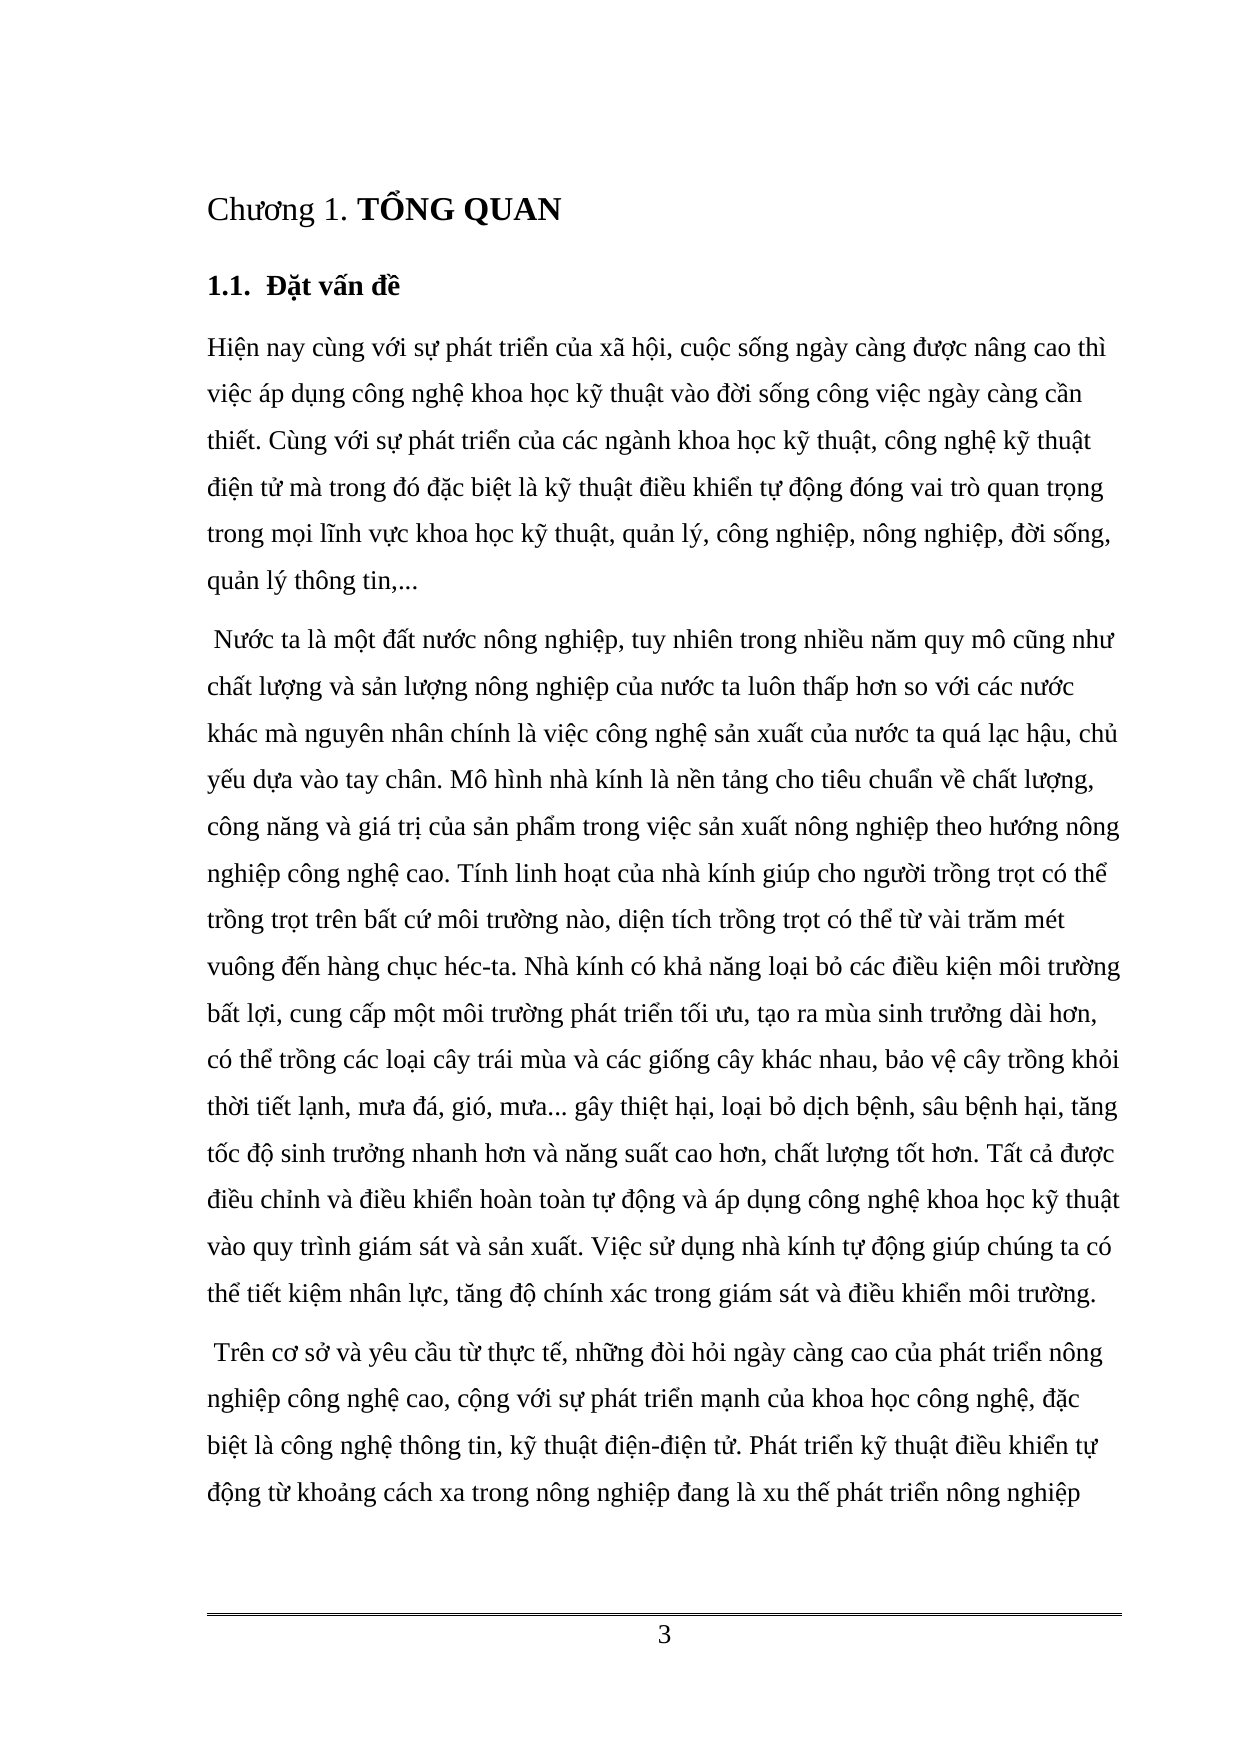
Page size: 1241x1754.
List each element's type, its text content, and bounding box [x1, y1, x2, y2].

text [207, 1336, 1122, 1507]
subtitle TỔNG QUAN [207, 190, 1122, 228]
subtitle Đặt vấn đề [207, 268, 1122, 302]
text Hiện nay cùng với sự phát triển của xã hội, cuộc sống ngày càng được nâng cao thì việc áp dụng công nghệ khoa học kỹ thuật vào đời sống công việc ngày càng cần thiết. Cùng với sự phát triển của các ngành khoa học kỹ thuật, công nghệ kỹ thuật điện tử mà trong đó đặc biệt là kỹ thuật điều khiển tự động đóng vai trò quan trọng trong mọi lĩnh vực khoa học kỹ thuật, quản lý, công nghiệp, nông nghiệp, đời sống, quản lý thông tin,... [207, 331, 1122, 595]
text Nước ta là một đất nước nông nghiệp, tuy nhiên trong nhiều năm quy mô cũng như chất lượng và sản lượng nông nghiệp của nước ta luôn thấp hơn so với các nước khác mà nguyên nhân chính là việc công nghệ sản xuất của nước ta quá lạc hậu, chủ yếu dựa vào tay chân. Mô hình nhà kính là nền tảng cho tiêu chuẩn về chất lượng, công năng và giá trị của sản phẩm trong việc sản xuất nông nghiệp theo hướng nông nghiệp công nghệ cao. Tính linh hoạt của nhà kính giúp cho người trồng trọt có thể trồng trọt trên bất cứ môi trường nào, diện tích trồng trọt có thể từ vài trăm mét vuông đến hàng chục héc-ta. Nhà kính có khả năng loại bỏ các điều kiện môi trường bất lợi, cung cấp một môi trường phát triển tối ưu, tạo ra mùa sinh trưởng dài hơn, có thể trồng các loại cây trái mùa và các giống cây khác nhau, bảo vệ cây trồng khỏi thời tiết lạnh, mưa đá, gió, mưa... gây thiệt hại, loại bỏ dịch bệnh, sâu bệnh hại, tăng tốc độ sinh trưởng nhanh hơn và năng suất cao hơn, chất lượng tốt hơn. Tất cả được điều chỉnh và điều khiển hoàn toàn tự động và áp dụng công nghệ khoa học kỹ thuật vào quy trình giám sát và sản xuất. Việc sử dụng nhà kính tự động giúp chúng ta có thể tiết kiệm nhân lực, tăng độ chính xác trong giám sát và điều khiển môi trường. [207, 623, 1122, 1308]
